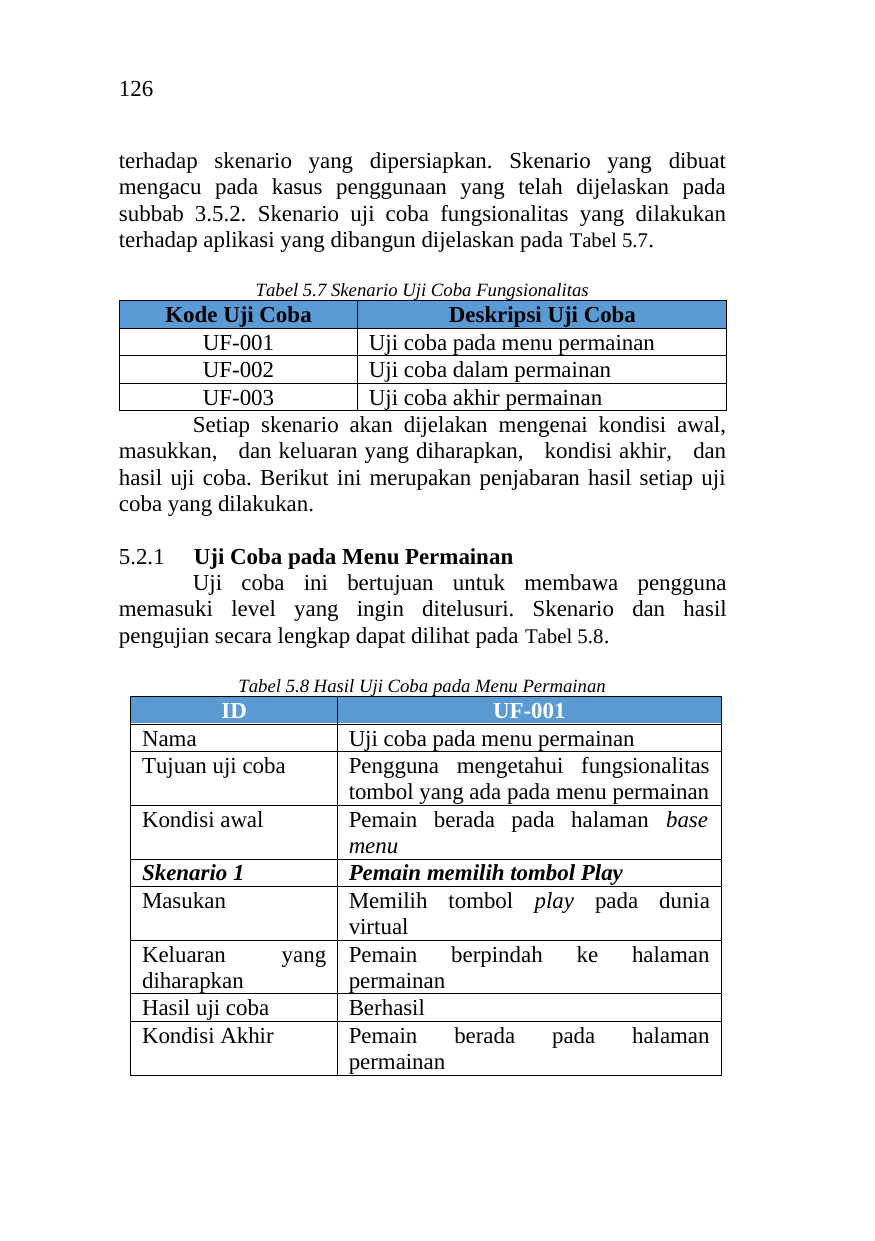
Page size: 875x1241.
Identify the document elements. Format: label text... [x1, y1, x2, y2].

text Setiap skenario akan dijelakan mengenai kondisi awal, masukkan, dan keluaran yang diharapkan, kondisi akhir, dan hasil uji coba. Berikut ini merupakan penjabaran hasil setiap uji coba yang dilakukan. [119, 411, 727, 516]
table_cell Memilih tombol play pada dunia virtual [338, 887, 721, 939]
text Tabel 5.2 Skenario Uji Coba Fungsionalitas [119, 279, 727, 300]
table_cell UF-003 [120, 384, 357, 410]
table_cell Uji coba pada menu permainan [338, 725, 721, 751]
table_cell Kondisi awal [131, 806, 337, 858]
table_header ID [131, 697, 337, 723]
table_header Kode Uji Coba [120, 301, 357, 328]
table_cell Pemain memilih tombol Play [338, 860, 721, 886]
subtitle Uji Coba pada Menu Permainan [119, 543, 727, 569]
table_cell Keluaran yang diharapkan [131, 941, 337, 993]
table_cell Uji coba akhir permainan [358, 384, 726, 410]
table_cell Pemain berada pada halaman base menu [338, 806, 721, 858]
text Uji coba ini bertujuan untuk membawa pengguna memasuki level yang ingin ditelusuri. Skenario dan hasil pengujian secara lengkap dapat dilihat pada Tabel 5.3. [119, 569, 727, 648]
table_cell Skenario 1 [131, 860, 337, 886]
table_cell Hasil uji coba [131, 994, 337, 1021]
table_cell Uji coba dalam permainan [358, 356, 726, 383]
table_cell Pengguna mengetahui fungsionalitas tombol yang ada pada menu permainan [338, 752, 721, 805]
text Tabel 5.3 Hasil Uji Coba pada Menu Permainan [119, 674, 727, 696]
table_cell Masukan [131, 887, 337, 939]
table_cell Berhasil [338, 994, 721, 1021]
table_cell Tujuan uji coba [131, 752, 337, 805]
table_cell UF-001 [120, 329, 357, 355]
table_cell Uji coba pada menu permainan [358, 329, 726, 355]
table_header Deskripsi Uji Coba [358, 301, 726, 328]
table_cell Kondisi Akhir [131, 1022, 337, 1074]
table_cell Pemain berada pada halaman permainan [338, 1022, 721, 1074]
table_cell Nama [131, 725, 337, 751]
table_cell Pemain berpindah ke halaman permainan [338, 941, 721, 993]
table_cell UF-002 [120, 356, 357, 383]
table_header UF-001 [338, 697, 721, 723]
